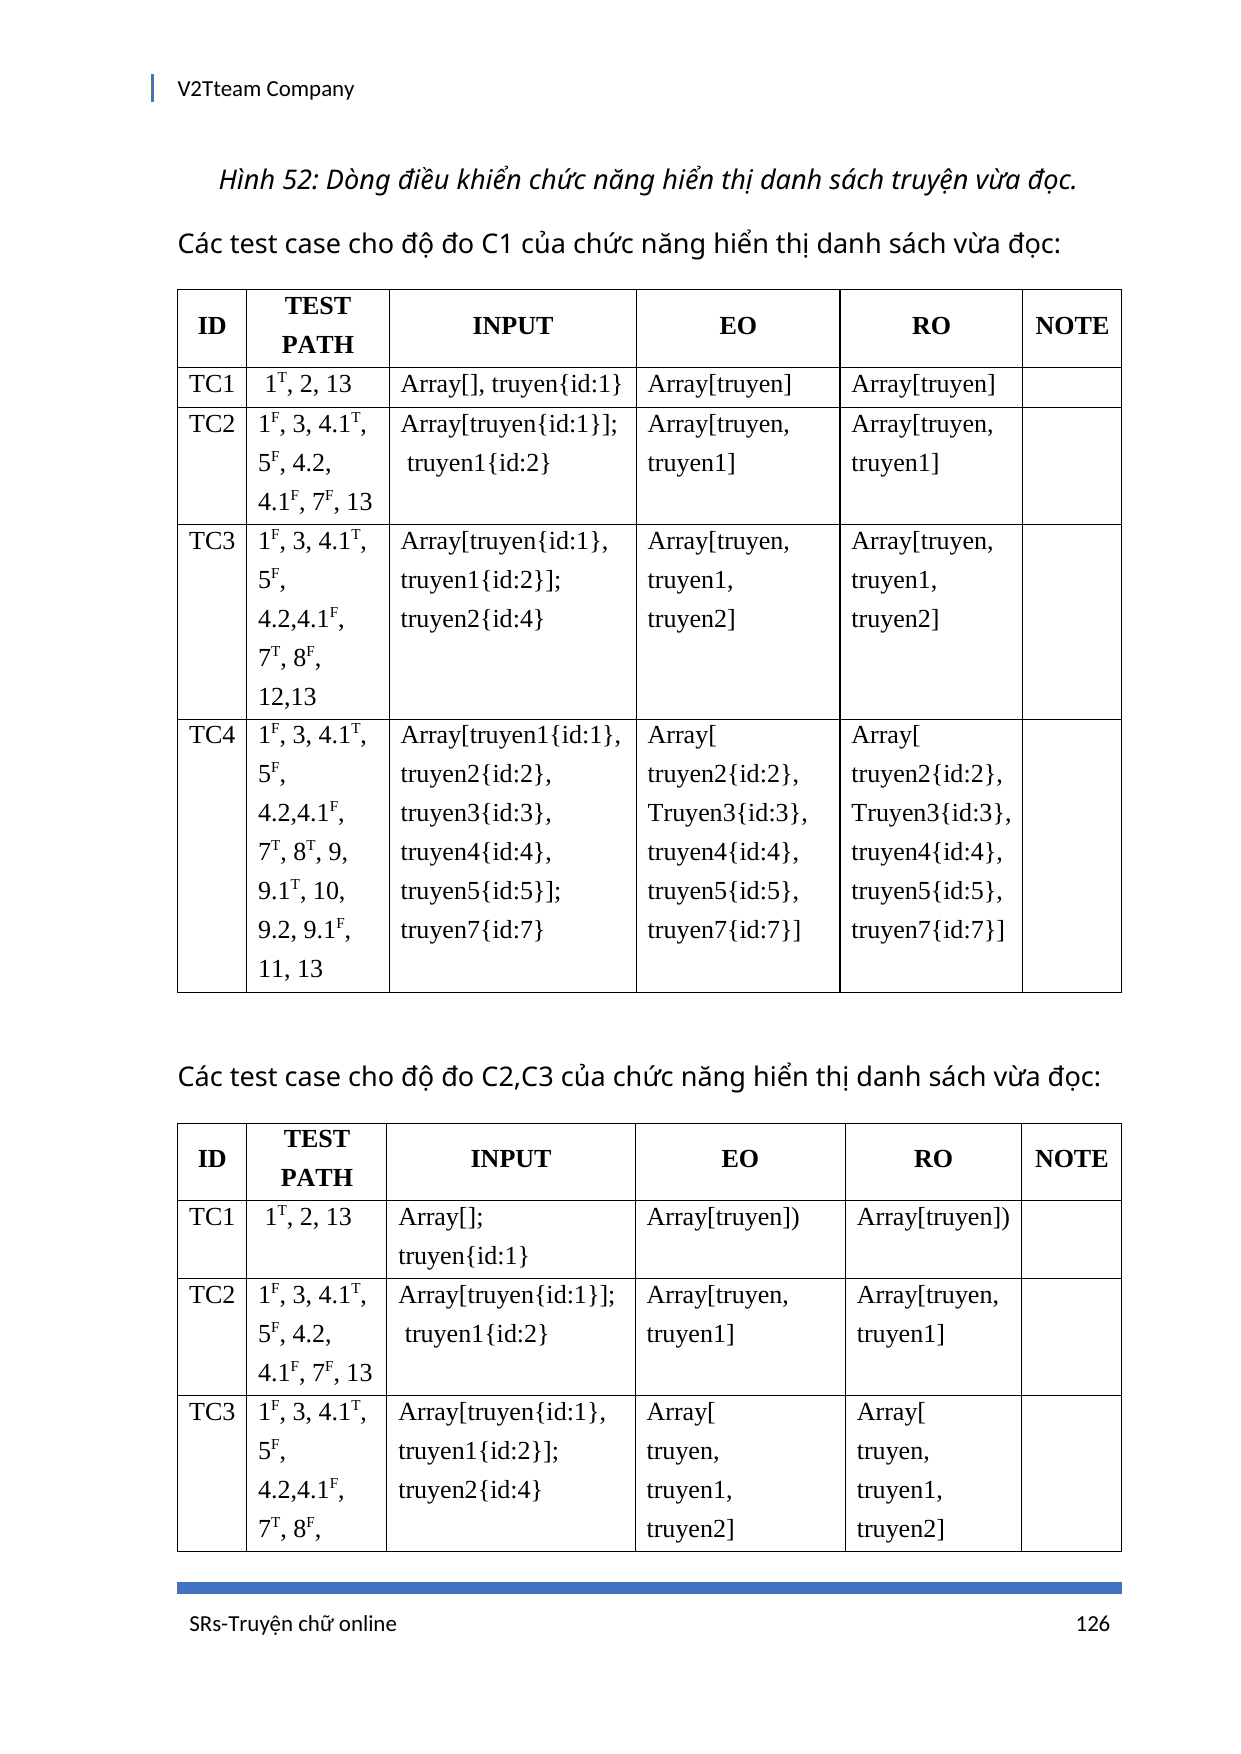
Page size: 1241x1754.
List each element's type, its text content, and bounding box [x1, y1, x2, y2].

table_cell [387, 1396, 635, 1551]
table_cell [247, 1396, 386, 1551]
table_cell TC4 [178, 720, 246, 992]
text Hình 52: Dòng điều khiển chức năng hiển thị danh sách truyện vừa đọc. [177, 160, 1122, 197]
table_cell TC3 [178, 1396, 246, 1551]
table_cell Array[truyen] [841, 368, 1022, 407]
table_cell TC1 [178, 1201, 246, 1278]
table_header EO [637, 290, 839, 367]
table_cell Array[truyen, truyen1] [846, 1279, 1021, 1395]
table_cell Array[truyen{id:1}]; truyen1{id:2} [387, 1279, 635, 1395]
table_cell 1T, 2, 13 [247, 368, 389, 407]
table_cell Array[truyen, truyen1, truyen2] [841, 525, 1022, 718]
table_cell TC1 [178, 368, 246, 407]
table_header NOTE [1023, 290, 1121, 367]
table_header INPUT [387, 1124, 635, 1200]
table_cell [1022, 1396, 1121, 1551]
table_cell Array[truyen{id:1}]; truyen1{id:2} [390, 408, 636, 524]
table_cell 1F, 3, 4.1T, 5F, 4.2,4.1F, 7T, 8F, 12,13 [247, 525, 389, 718]
table_cell TC3 [178, 525, 246, 718]
table_cell Array[truyen, truyen1, truyen2] [637, 525, 839, 718]
table_cell Array[], truyen{id:1} [390, 368, 636, 407]
table_cell 1T, 2, 13 [247, 1201, 386, 1278]
table_cell TC2 [178, 408, 246, 524]
table_cell Array[truyen]) [846, 1201, 1021, 1278]
text Các test case cho độ đo C1 của chức năng hiển thị danh sách vừa đọc: [177, 225, 1122, 262]
table_header TEST PATH [247, 1124, 386, 1200]
table_cell 1F, 3, 4.1T, 5F, 4.2,4.1F, 7T, 8T, 9, 9.1T, 10, 9.2, 9.1F, 11, 13 [247, 720, 389, 992]
table_cell Array[]; truyen{id:1} [387, 1201, 635, 1278]
table_cell [1023, 525, 1121, 718]
table_cell 1F, 3, 4.1T, 5F, 4.2, 4.1F, 7F, 13 [247, 1279, 386, 1395]
table_cell [1023, 408, 1121, 524]
table_cell [1022, 1201, 1121, 1278]
table_header ID [178, 1124, 246, 1200]
table_cell Array[truyen1{id:1}, truyen2{id:2}, truyen3{id:3}, truyen4{id:4}, truyen5{id:5}]; truyen7{id:7} [390, 720, 636, 992]
table_header TEST PATH [247, 290, 389, 367]
table_cell Array[truyen, truyen1] [637, 408, 839, 524]
table_cell Array[ truyen2{id:2}, Truyen3{id:3}, truyen4{id:4}, truyen5{id:5}, truyen7{id:7}] [841, 720, 1022, 992]
table_cell Array[ truyen2{id:2}, Truyen3{id:3}, truyen4{id:4}, truyen5{id:5}, truyen7{id:7}] [637, 720, 839, 992]
table_cell Array[truyen] [637, 368, 839, 407]
table_cell Array[truyen, truyen1] [636, 1279, 845, 1395]
table_header RO [841, 290, 1022, 367]
table_header ID [178, 290, 246, 367]
table_header INPUT [390, 290, 636, 367]
table_cell 1F, 3, 4.1T, 5F, 4.2, 4.1F, 7F, 13 [247, 408, 389, 524]
table_cell [1023, 720, 1121, 992]
table_cell TC2 [178, 1279, 246, 1395]
table_cell [1023, 368, 1121, 407]
table_cell Array[truyen]) [636, 1201, 845, 1278]
text Các test case cho độ đo C2,C3 của chức năng hiển thị danh sách vừa đọc: [177, 1058, 1122, 1095]
table_header EO [636, 1124, 845, 1200]
table_header NOTE [1022, 1124, 1121, 1200]
table_cell [1022, 1279, 1121, 1395]
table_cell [636, 1396, 845, 1551]
table_header RO [846, 1124, 1021, 1200]
table_cell Array[truyen, truyen1] [841, 408, 1022, 524]
table_cell Array[truyen{id:1}, truyen1{id:2}]; truyen2{id:4} [390, 525, 636, 718]
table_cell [846, 1396, 1021, 1551]
